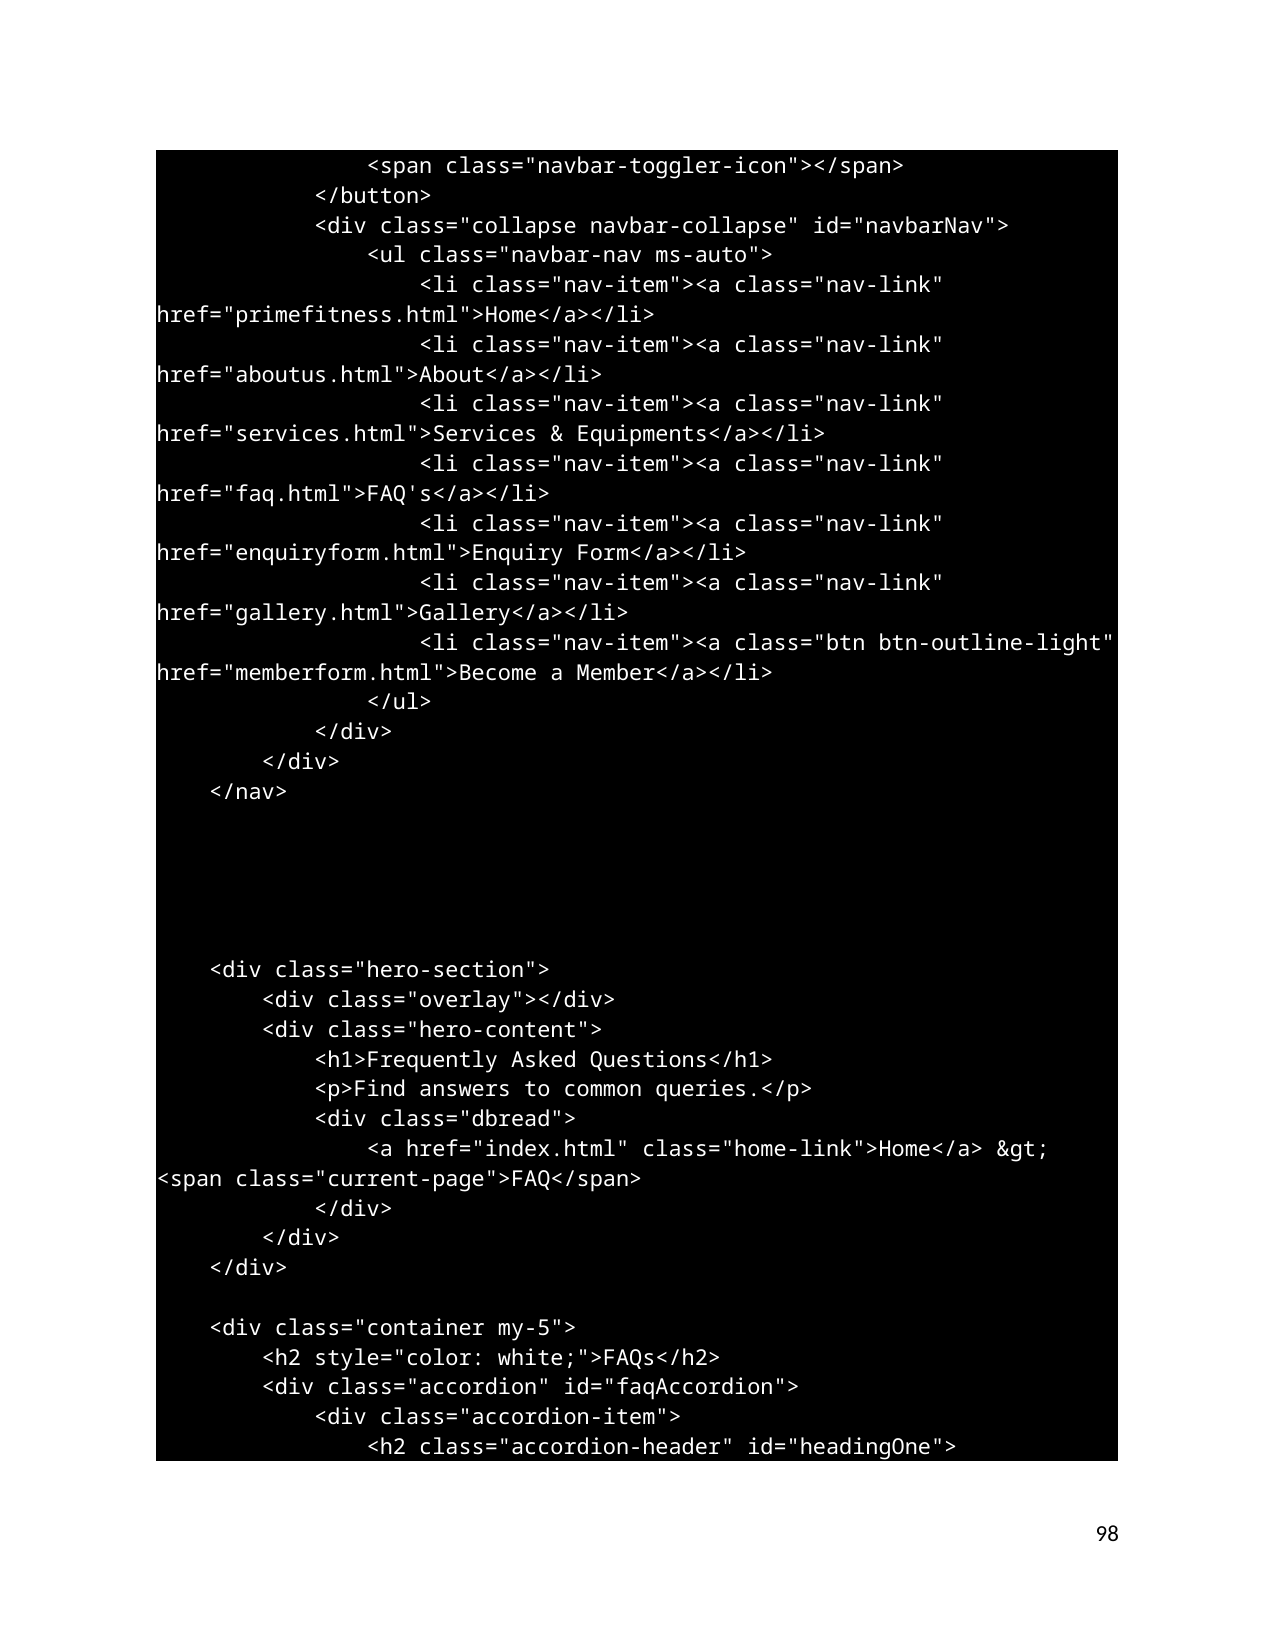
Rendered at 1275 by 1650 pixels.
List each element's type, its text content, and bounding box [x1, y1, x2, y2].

text <div class="hero-section"> [156, 954, 1118, 984]
text <ul class="navbar-nav ms-auto"> [156, 239, 1118, 269]
text <li class="nav-item"><a class="btn btn-outline-light" href="memberform.html">Become a Member</a></li> [156, 627, 1118, 686]
text <li class="nav-item"><a class="nav-link" href="enquiryform.html">Enquiry Form</a></li> [156, 507, 1118, 567]
text <h1>Frequently Asked Questions</h1> [156, 1044, 1118, 1073]
text <li class="nav-item"><a class="nav-link" href="faq.html">FAQ's</a></li> [156, 448, 1118, 507]
text <div class="dbread"> [156, 1103, 1118, 1133]
text <li class="nav-item"><a class="nav-link" href="primefitness.html">Home</a></li> [156, 269, 1118, 329]
text <div class="hero-content"> [156, 1014, 1118, 1044]
text <li class="nav-item"><a class="nav-link" href="services.html">Services & Equipments</a></li> [156, 388, 1118, 448]
text <li class="nav-item"><a class="nav-link" href="aboutus.html">About</a></li> [156, 329, 1118, 388]
text <div class="overlay"></div> [156, 984, 1118, 1014]
text </ul> [156, 686, 1118, 716]
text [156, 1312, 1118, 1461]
text </nav> [156, 776, 1118, 805]
text </div> [156, 716, 1118, 746]
text <p>Find answers to common queries.</p> [156, 1073, 1118, 1103]
text </button> [156, 180, 1118, 209]
text <div class="collapse navbar-collapse" id="navbarNav"> [156, 209, 1118, 239]
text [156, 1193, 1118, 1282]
text <li class="nav-item"><a class="nav-link" href="gallery.html">Gallery</a></li> [156, 567, 1118, 627]
text <a href="index.html" class="home-link">Home</a> &gt; <span class="current-page">FAQ</span> [156, 1133, 1118, 1193]
text <span class="navbar-toggler-icon"></span> [156, 150, 1118, 180]
text </div> [156, 746, 1118, 776]
